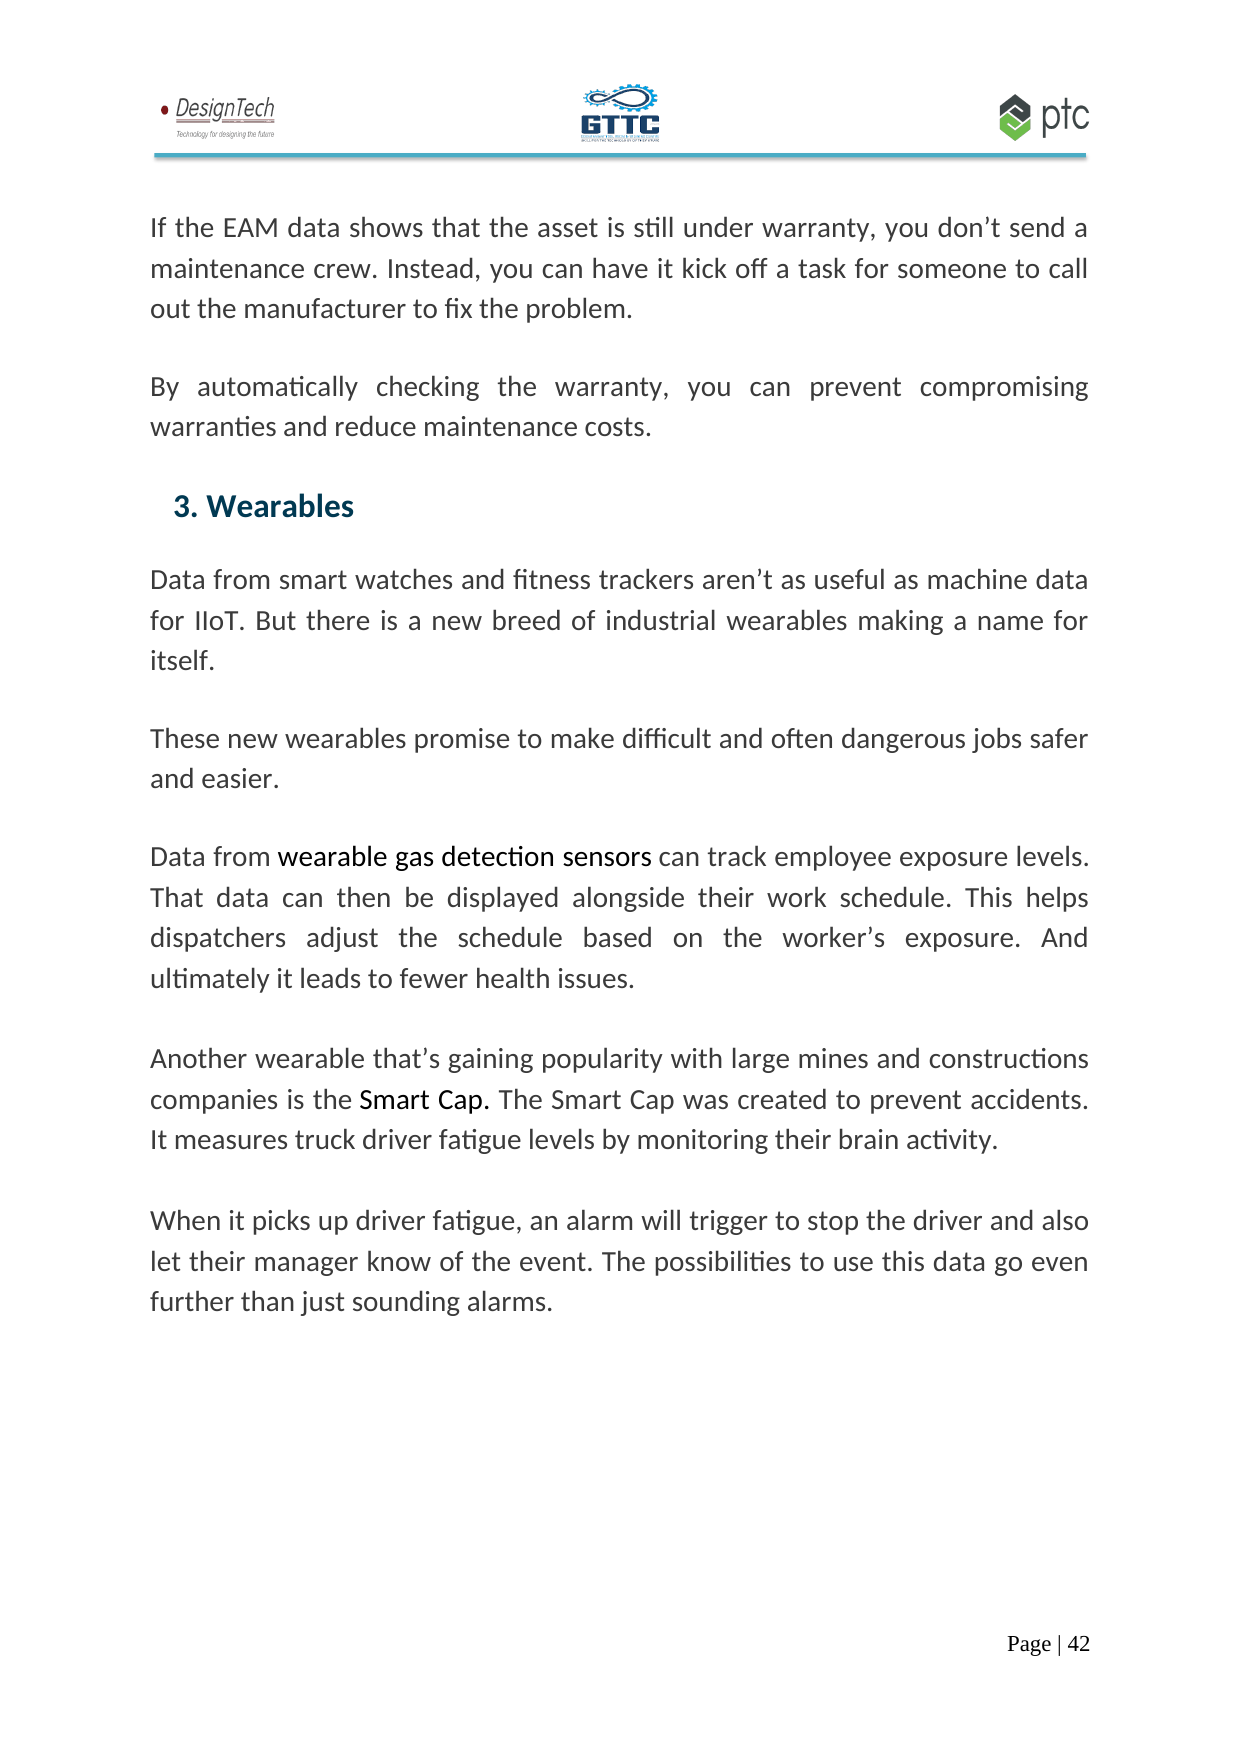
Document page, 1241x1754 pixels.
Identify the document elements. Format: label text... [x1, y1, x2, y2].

text By automatically checking the warranty, you can prevent compromising warranties and reduce maintenance costs. [150, 363, 1090, 444]
text When it picks up driver fatigue, an alarm will trigger to stop the driver and also let their manager know of the event. The possibilities to use this data go even further than just sounding alarms. [150, 1197, 1090, 1319]
text If the EAM data shows that the asset is still under warranty, you don’t send a maintenance crew. Instead, you can have it kick off a task for someone to call out the manufacturer to fix the problem. [150, 204, 1090, 326]
text Data from wearable gas detection sensors can track employee exposure levels. That data can then be displayed alongside their work schedule. This helps dispatchers adjust the schedule based on the worker’s exposure. And ultimately it leads to fewer health issues. [150, 834, 1090, 995]
text These new wearables promise to make difficult and often dangerous jobs safer and easier. [150, 715, 1090, 796]
subtitle 3. Wearables [173, 484, 1090, 525]
picture [150, 73, 1091, 164]
text Data from smart watches and fitness trackers aren’t as useful as machine data for IIoT. But there is a new breed of industrial wearables making a name for itself. [150, 557, 1090, 678]
text Another wearable that’s gaining popularity with large mines and constructions companies is the Smart Cap. The Smart Cap was created to prevent accidents. It measures truck driver fatigue levels by monitoring their brain activity. [150, 1036, 1090, 1157]
